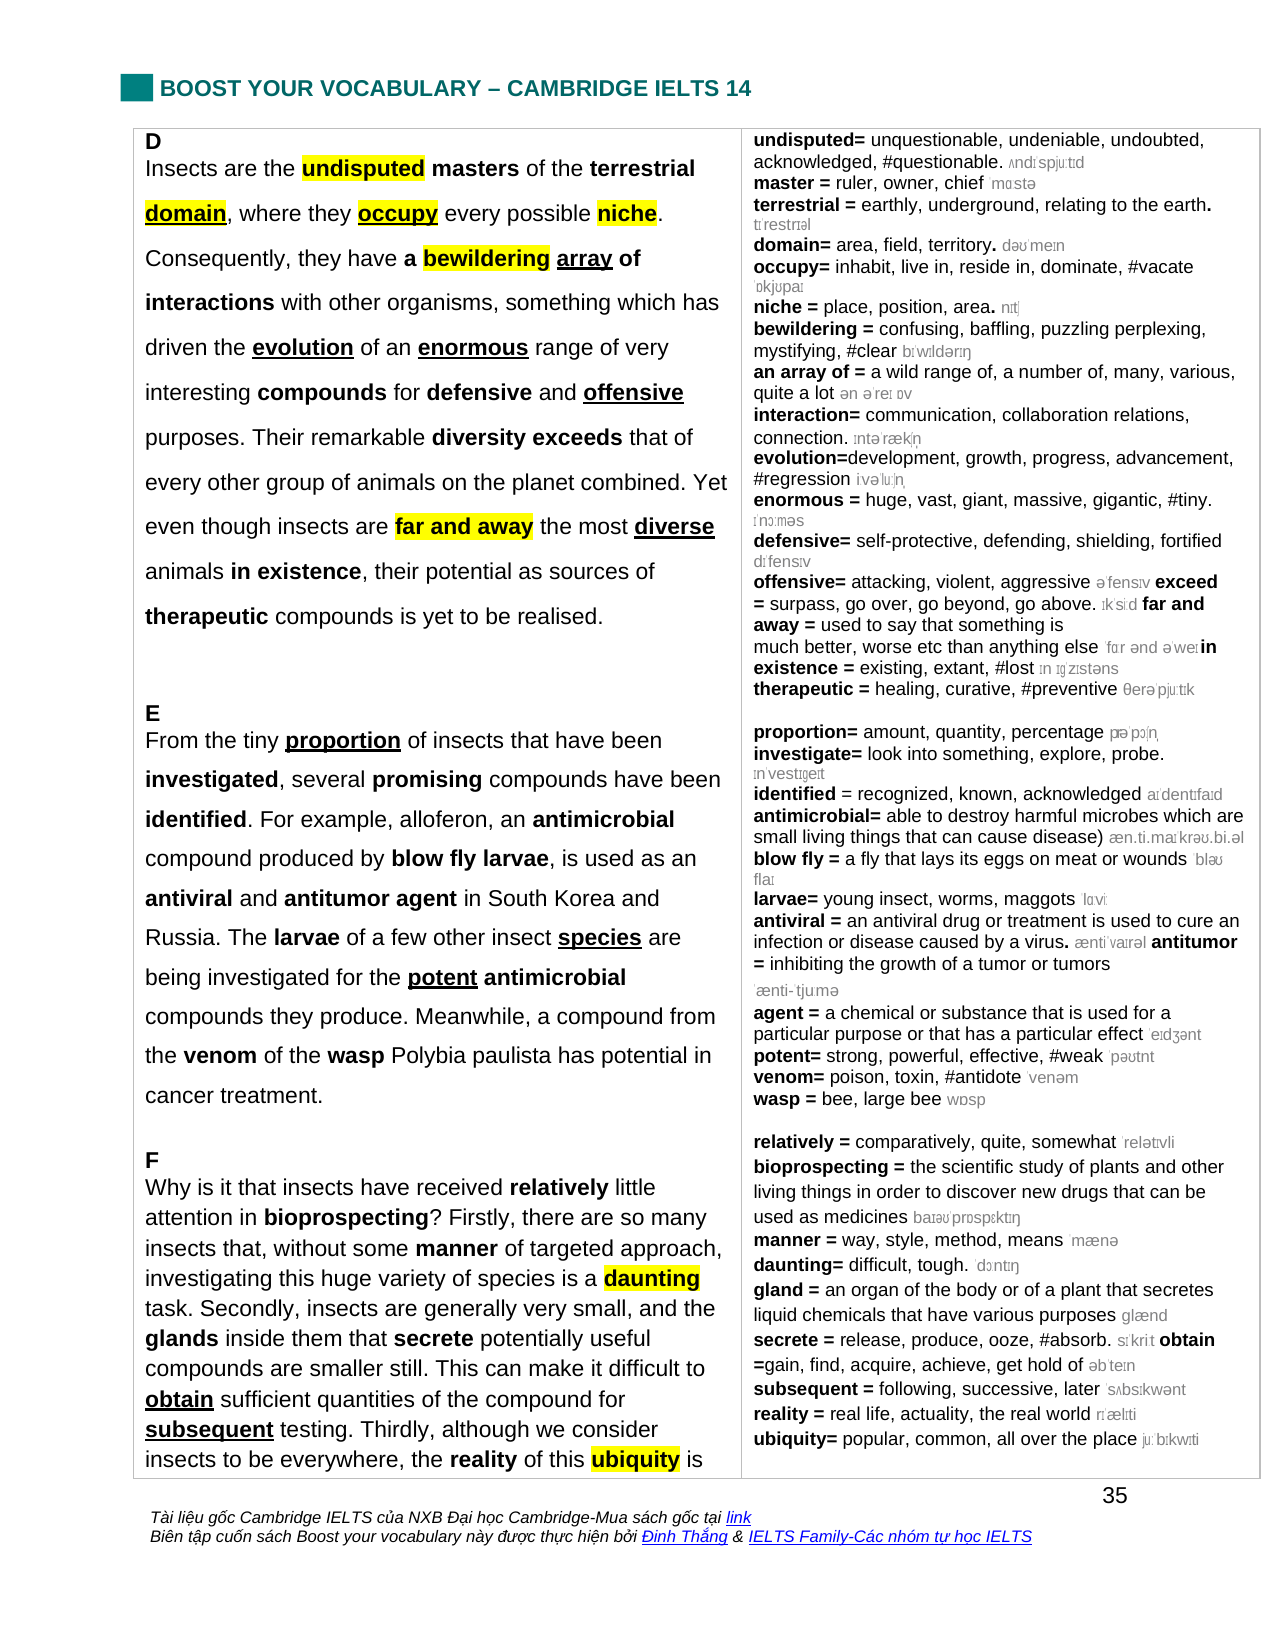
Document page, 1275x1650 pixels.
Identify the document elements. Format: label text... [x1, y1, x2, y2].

table_header undisputed= unquestionable, undeniable, undoubted, acknowledged, #questionable. ʌndɪˈspjuːtɪd master = ruler, owner, chief ˈmɑːstə terrestrial = earthly, underground, relating to the earth. tɪˈrestrɪəl domain= area, field, territory. dəʊˈmeɪn occupy= inhabit, live in, reside in, dominate, #vacate ˈɒkjʊpaɪ niche = place, position, area. nɪtʃ bewildering = confusing, baffling, puzzling perplexing, mystifying, #clear bɪˈwɪldərɪŋ an array of = a wild range of, a number of, many, various, quite a lot ən əˈreɪ ɒv interaction= communication, collaboration relations, connection. ɪntəˈrækʃn̩ evolution=development, growth, progress, advancement, #regression iːvəˈluːʃn̩ enormous = huge, vast, giant, massive, gigantic, #tiny. ɪˈnɔːməs defensive= self-protective, defending, shielding, fortified dɪˈfensɪv offensive= attacking, violent, aggressive əˈfensɪv exceed = surpass, go over, go beyond, go above. ɪkˈsiːd far and away = used to say that something is much better, worse etc than anything else ˈfɑːr ənd əˈweɪ in existence = existing, extant, #lost ɪn ɪɡˈzɪstəns therapeutic = healing, curative, #preventive θerəˈpjuːtɪk proportion= amount, quantity, percentage prəˈpɔːʃn̩ investigate= look into something, explore, probe. ɪnˈvestɪɡeɪt identified = recognized, known, acknowledged aɪˈdentɪfaɪd antimicrobial= able to destroy harmful microbes which are small living things that can cause disease) æn.ti.maɪˈkrəʊ.bi.əl blow fly = a fly that lays its eggs on meat or wounds ˈbləʊ flaɪ larvae= young insect, worms, maggots ˈlɑːviː antiviral = an antiviral drug or treatment is used to cure an infection or disease caused by a virus. æntiˈvaɪrəl antitumor = inhibiting the growth of a tumor or tumors ˈænti-ˈtjuːmə agent = a chemical or substance that is used for a particular purpose or that has a particular effect ˈeɪdʒənt potent= strong, powerful, effective, #weak ˈpəʊtnt venom= poison, toxin, #antidote ˈvenəm wasp = bee, large bee wɒsp relatively = comparatively, quite, somewhat ˈrelətɪvli bioprospecting = the scientific study of plants and other living things in order to discover new drugs that can be used as medicines baɪəʊˈprɒspɛktɪŋ manner = way, style, method, means ˈmænə daunting= difficult, tough. ˈdɔːntɪŋ gland = an organ of the body or of a plant that secretes liquid chemicals that have various purposes ɡlænd secrete = release, produce, ooze, #absorb. sɪˈkriːt obtain =gain, find, acquire, achieve, get hold of əbˈteɪn subsequent = following, successive, later ˈsʌbsɪkwənt reality = real life, actuality, the real world rɪˈælɪti ubiquity= popular, common, all over the place juːˈbɪkwɪti [742, 129, 1259, 1477]
table_header D Insects are the undisputed masters of the terrestrial domain, where they occupy every possible niche. Consequently, they have a bewildering array of interactions with other organisms, something which has driven the evolution of an enormous range of very interesting compounds for defensive and offensive purposes. Their remarkable diversity exceeds that of every other group of animals on the planet combined. Yet even though insects are far and away the most diverse animals in existence, their potential as sources of therapeutic compounds is yet to be realised. E From the tiny proportion of insects that have been investigated, several promising compounds have been identified. For example, alloferon, an antimicrobial compound produced by blow fly larvae, is used as an antiviral and antitumor agent in South Korea and Russia. The larvae of a few other insect species are being investigated for the potent antimicrobial compounds they produce. Meanwhile, a compound from the venom of the wasp Polybia paulista has potential in cancer treatment. F Why is it that insects have received relatively little attention in bioprospecting? Firstly, there are so many insects that, without some manner of targeted approach, investigating this huge variety of species is a daunting task. Secondly, insects are generally very small, and the glands inside them that secrete potentially useful compounds are smaller still. This can make it difficult to obtain sufficient quantities of the compound for subsequent testing. Thirdly, although we consider insects to be everywhere, the reality of this ubiquity is [134, 129, 741, 1477]
